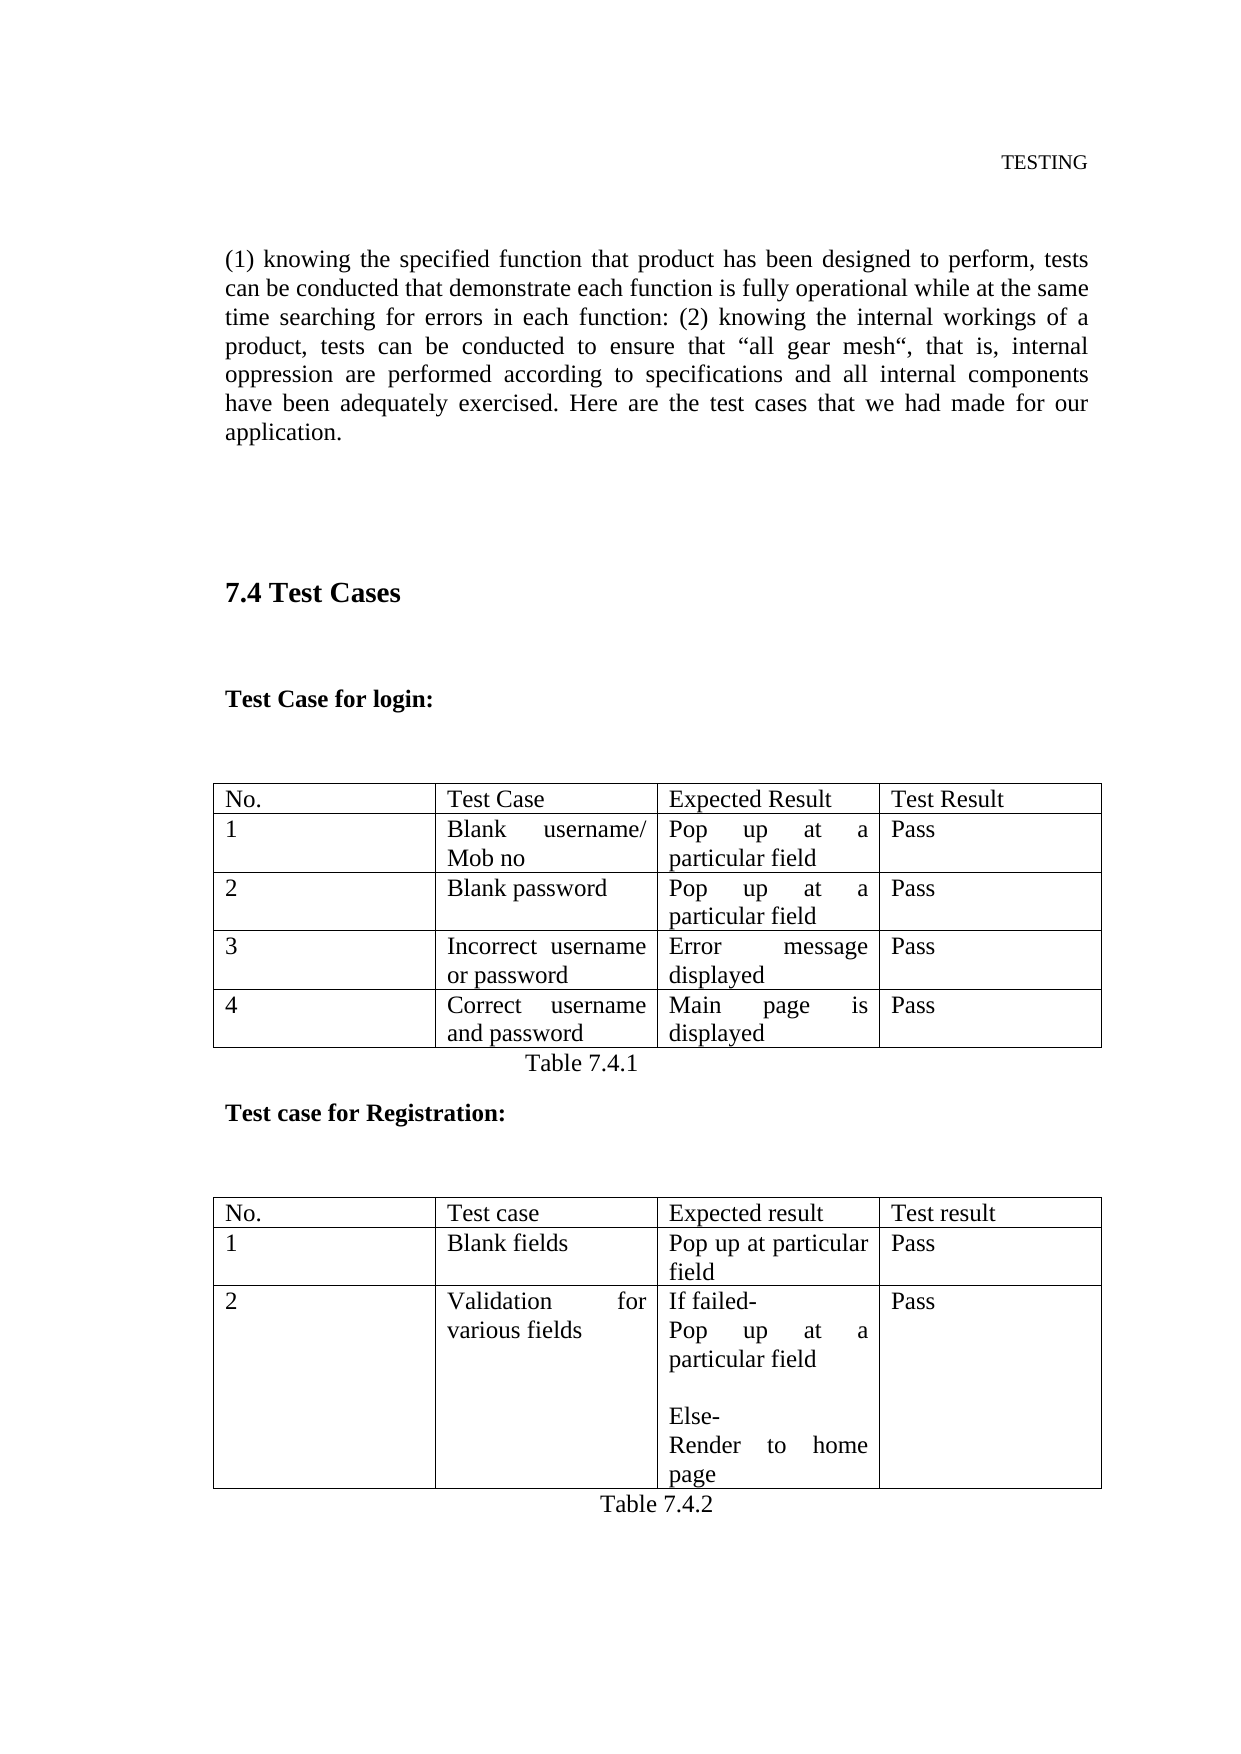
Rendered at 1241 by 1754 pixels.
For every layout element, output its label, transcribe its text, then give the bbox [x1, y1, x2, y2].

table_cell Pop up at particular field [658, 1228, 879, 1285]
text Table 7.4.2 [225, 1489, 1090, 1517]
table_cell Blank password [436, 873, 657, 930]
table_cell Correct username and password [436, 990, 657, 1047]
table_header Test Case [436, 784, 657, 813]
table_cell 3 [214, 931, 435, 989]
table_cell Validation for various fields [436, 1286, 657, 1488]
table_cell 1 [214, 814, 435, 872]
table_cell 4 [214, 990, 435, 1047]
text TESTING [975, 150, 1090, 174]
table_cell Blank fields [436, 1228, 657, 1285]
text 7.4 Test Cases [225, 575, 1090, 609]
table_cell Pop up at a particular field [658, 814, 879, 872]
table_cell Pass [880, 990, 1101, 1047]
table_cell 2 [214, 873, 435, 930]
table_cell Pass [880, 814, 1101, 872]
text Test Case for login: [225, 684, 1090, 713]
table_header Test Result [880, 784, 1101, 813]
table_cell Pop up at a particular field [658, 873, 879, 930]
table_cell Pass [880, 1228, 1101, 1285]
table_cell Blank username/ Mob no [436, 814, 657, 872]
table_cell 1 [214, 1228, 435, 1285]
table_cell 2 [214, 1286, 435, 1488]
table_header Expected Result [658, 784, 879, 813]
text Table 7.4.1 [225, 1048, 1090, 1077]
table_cell Main page is displayed [658, 990, 879, 1047]
text Test case for Registration: [225, 1098, 1090, 1127]
text (1) knowing the specified function that product has been designed to perform, tests can be conducted that demonstrate each function is fully operational while at the same time searching for errors in each function: (2) knowing the internal workings of a product, tests can be conducted to ensure that “all gear mesh“, that is, internal oppression are performed according to specifications and all internal components have been adequately exercised. Here are the test cases that we had made for our application. [225, 244, 1090, 446]
table_cell If failed- Pop up at a particular field Else- Render to home page [658, 1286, 879, 1488]
table_header No. [214, 1198, 435, 1227]
table_header Test result [880, 1198, 1101, 1227]
table_cell Pass [880, 873, 1101, 930]
table_cell Error message displayed [658, 931, 879, 989]
table_header No. [214, 784, 435, 813]
table_cell Pass [880, 1286, 1101, 1488]
table_header Expected result [658, 1198, 879, 1227]
table_header Test case [436, 1198, 657, 1227]
table_cell Incorrect username or password [436, 931, 657, 989]
table_cell Pass [880, 931, 1101, 989]
